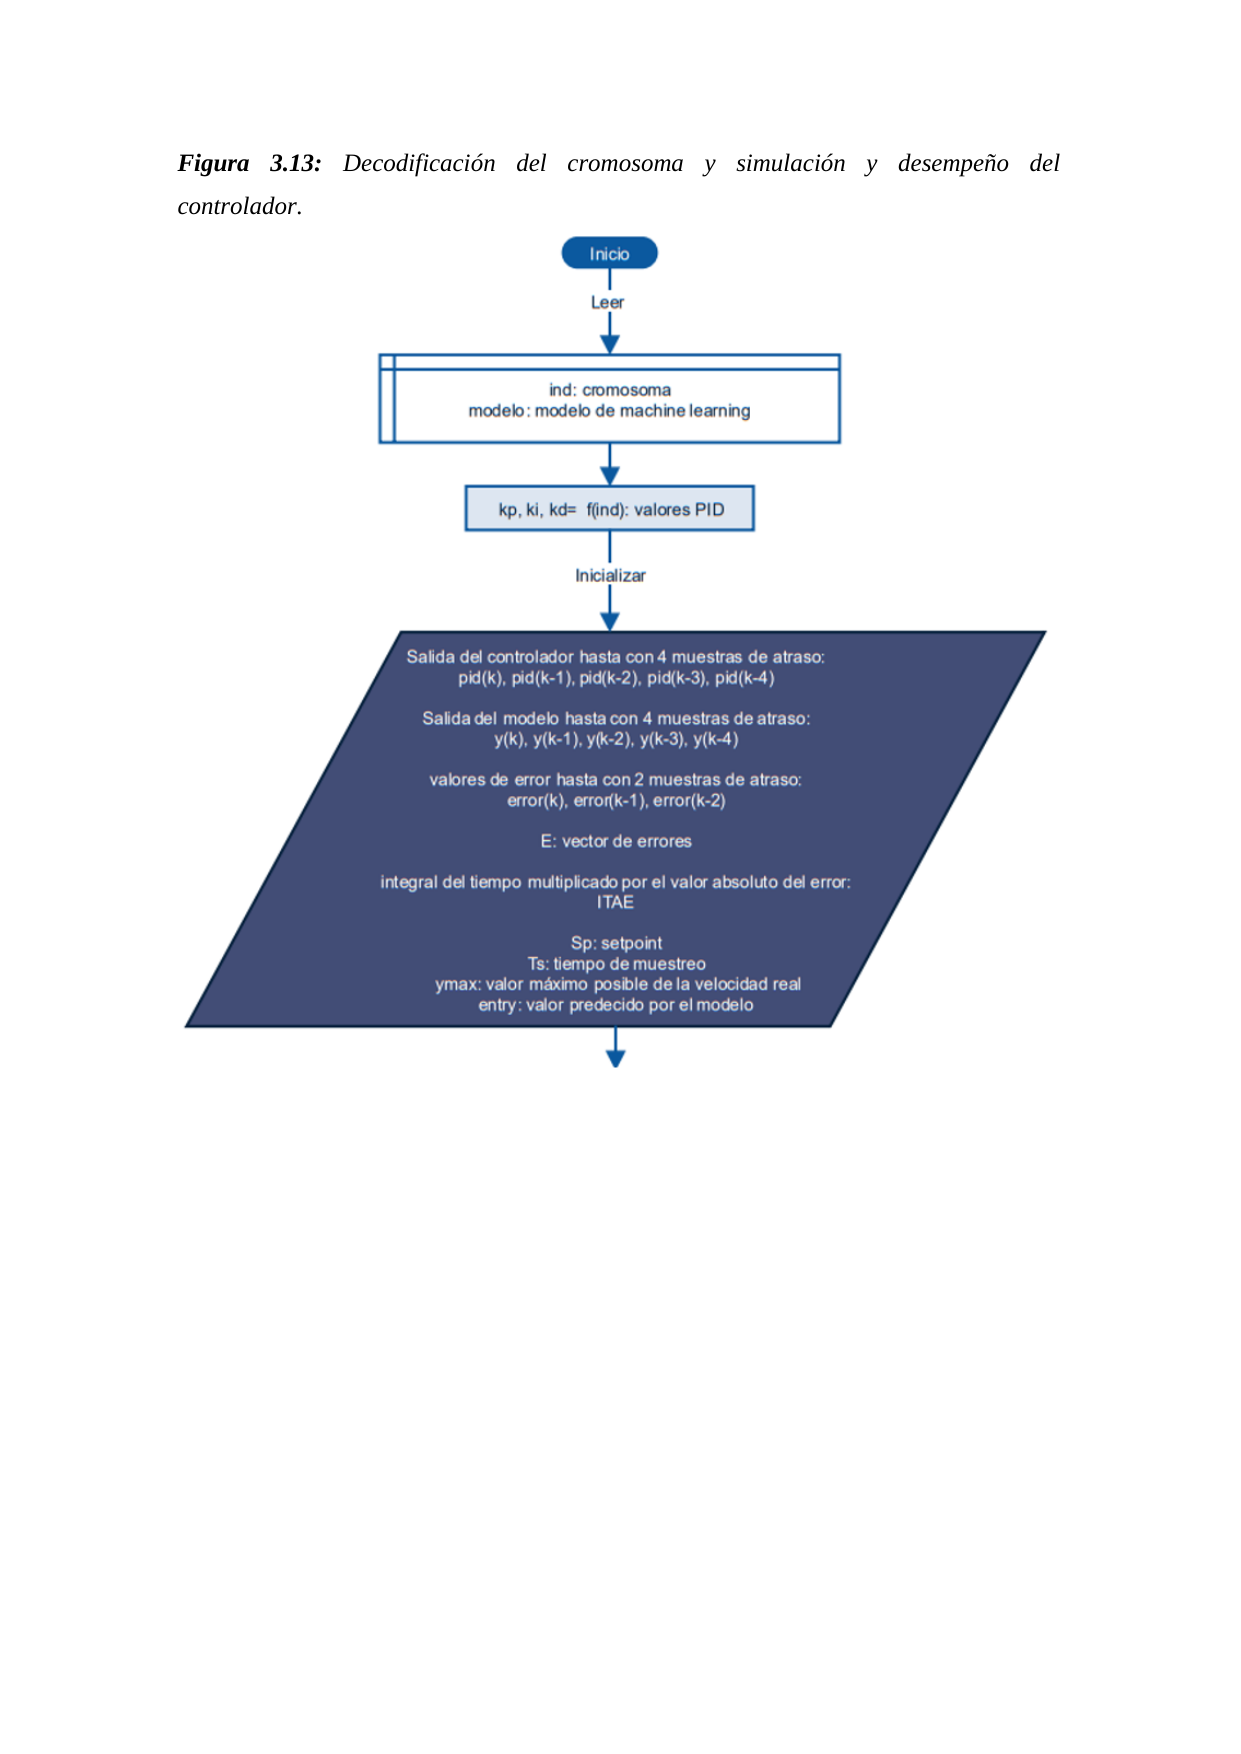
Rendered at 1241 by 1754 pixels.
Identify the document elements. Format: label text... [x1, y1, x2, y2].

picture [177, 233, 1056, 1073]
text Figura 3.13: Decodificación del cromosoma y simulación y desempeño del controlador. [177, 148, 1063, 219]
